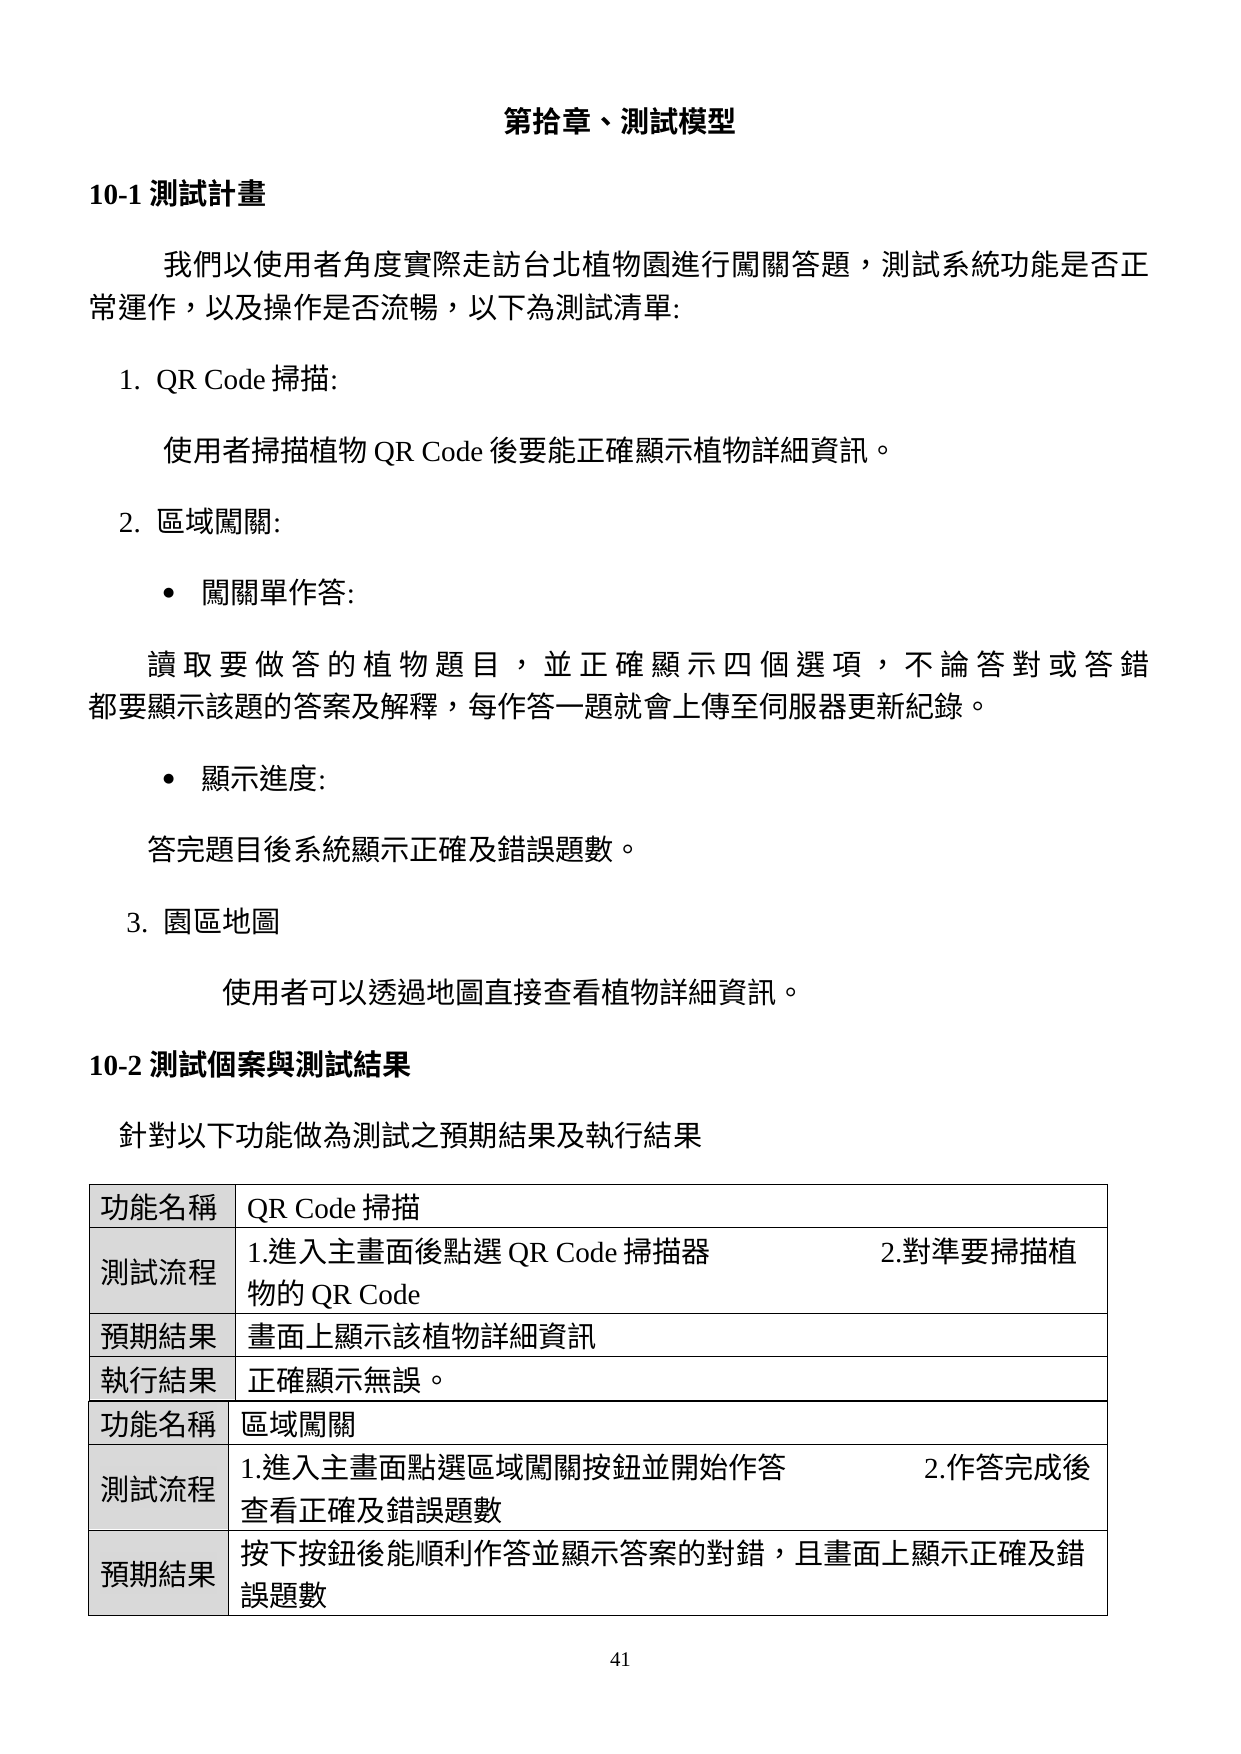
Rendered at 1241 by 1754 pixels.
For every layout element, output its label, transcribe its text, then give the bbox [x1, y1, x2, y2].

table_header QR Code掃描 [236, 1185, 1107, 1227]
list 闖關單作答: [164, 570, 1152, 612]
table_cell 執行結果 [90, 1357, 235, 1399]
list QR Code掃描: [119, 356, 1152, 398]
text 使用者掃描植物QR Code後要能正確顯示植物詳細資訊。 [89, 427, 1152, 469]
table_cell 按下按鈕後能順利作答並顯示答案的對錯，且畫面上顯示正確及錯誤題數 [229, 1531, 1107, 1615]
table_cell 正確顯示無誤。 [236, 1357, 1107, 1399]
text 我們以使用者角度實際走訪台北植物園進行闖關答題，測試系統功能是否正常運作，以及操作是否流暢，以下為測試清單: [89, 242, 1152, 326]
text 讀取要做答的植物題目，並正確顯示四個選項，不論答對或答錯 都要顯示該題的答案及解釋，每作答一題就會上傳至伺服器更新紀錄。 [89, 641, 1152, 726]
text 第拾章、測試模型 [89, 99, 1152, 141]
table_header 區域闖關 [229, 1402, 1107, 1444]
list 園區地圖 [126, 898, 1152, 940]
table_cell 1.進入主畫面後點選QR Code掃描器 2.對準要掃描植物的QR Code [236, 1228, 1107, 1313]
table_cell 畫面上顯示該植物詳細資訊 [236, 1314, 1107, 1356]
list 使用者可以透過地圖直接查看植物詳細資訊。 [164, 969, 1152, 1012]
list 區域闖關: [119, 498, 1152, 541]
text 10-2 測試個案與測試結果 [89, 1041, 1152, 1083]
table_cell 預期結果 [89, 1531, 228, 1615]
list 顯示進度: [164, 755, 1152, 797]
table_cell 預期結果 [90, 1314, 235, 1356]
text 針對以下功能做為測試之預期結果及執行結果 [119, 1112, 1152, 1155]
table_cell 測試流程 [90, 1228, 235, 1313]
text 答完題目後系統顯示正確及錯誤題數。 [89, 827, 1152, 869]
table_cell 1.進入主畫面點選區域闖關按鈕並開始作答 2.作答完成後查看正確及錯誤題數 [229, 1445, 1107, 1529]
table_cell 測試流程 [89, 1445, 228, 1529]
text 10-1 測試計畫 [89, 170, 1152, 213]
table_header 功能名稱 [90, 1185, 235, 1227]
